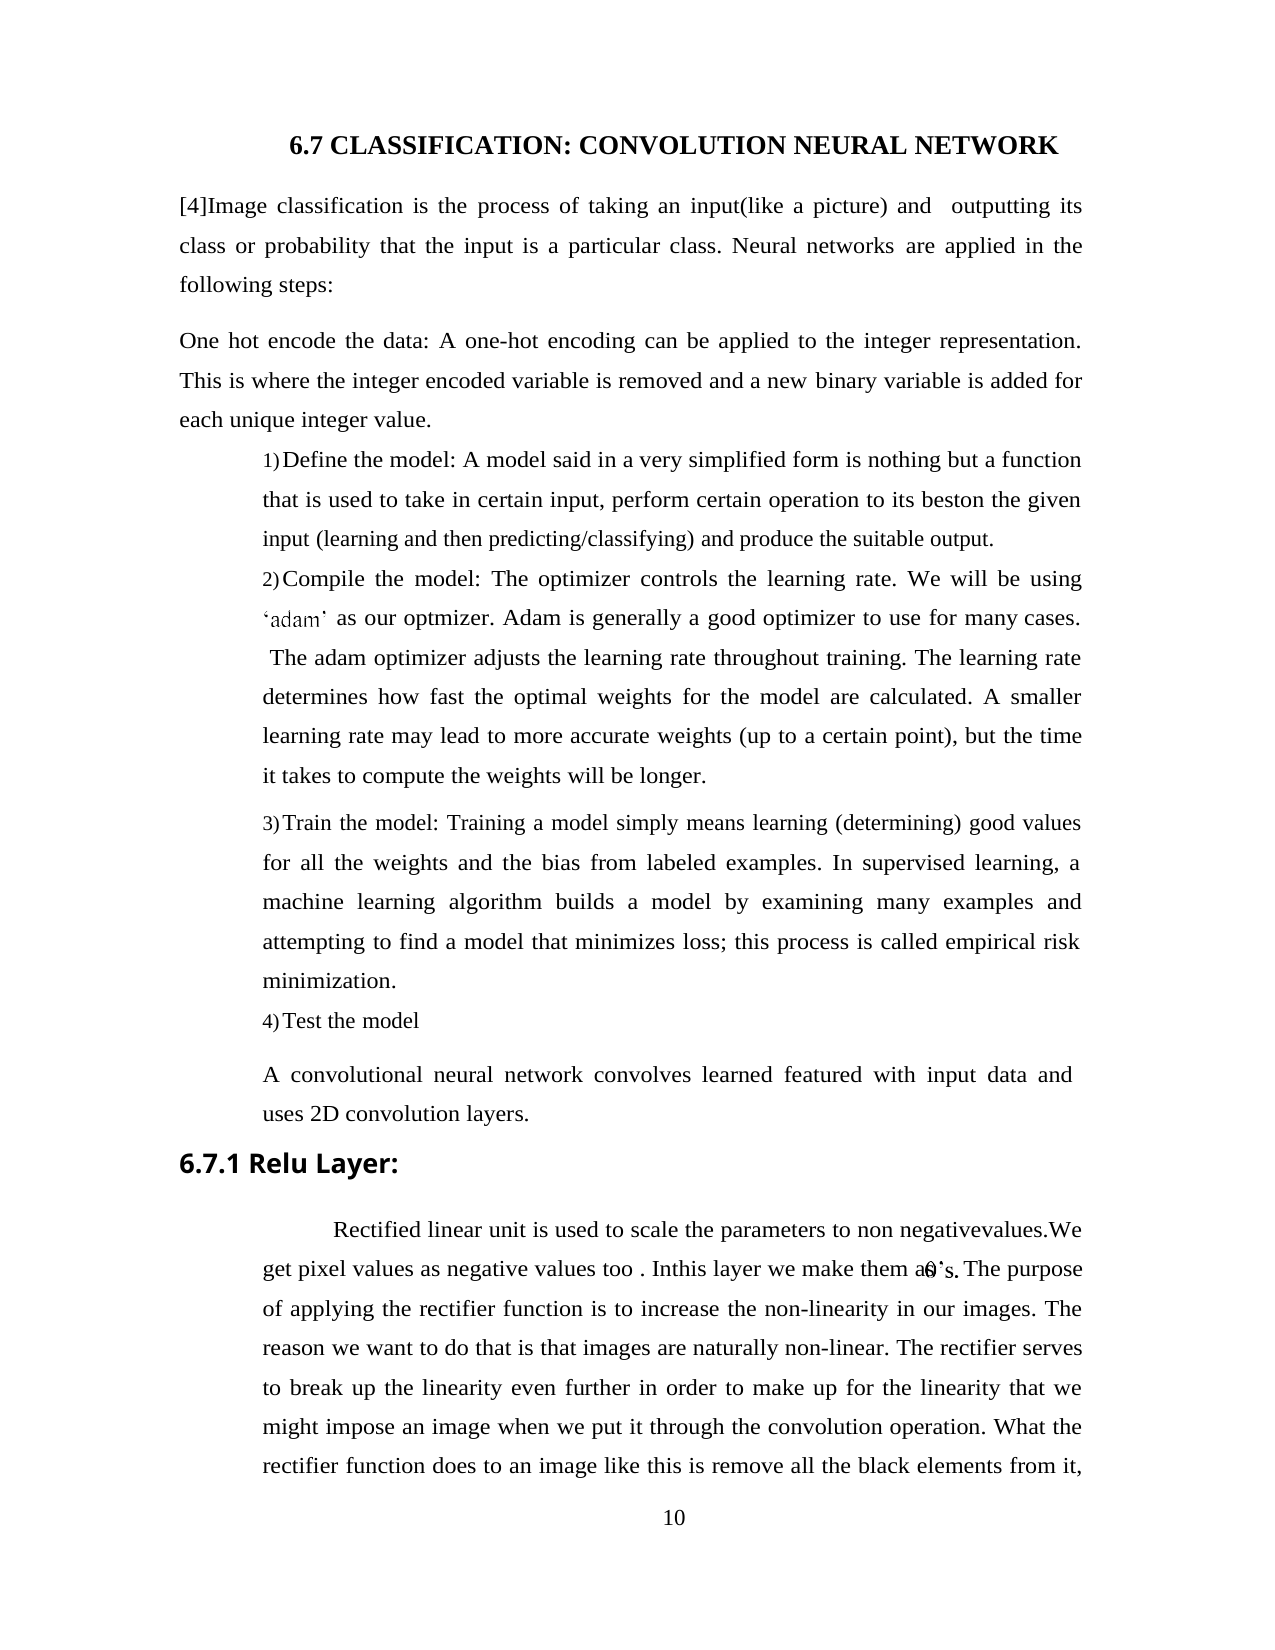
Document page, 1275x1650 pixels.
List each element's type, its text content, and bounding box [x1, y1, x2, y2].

list Define the model: A model said in a very simplified form is nothing but a function that is used to take in certain input, perform certain operation to its beston the given input (learning and then predicting/classifying) and produce the suitable output. [262, 446, 1083, 552]
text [262, 1216, 1084, 1479]
subtitle 6.7.1 Relu Layer: [179, 1144, 1169, 1181]
list Compile the model: The optimizer controls the learning rate. We will be using as our optmizer. Adam is generally a good optimizer to use for many cases. [262, 565, 1083, 631]
text [4]Image classification is the process of taking an input(like a picture) and outputting its class or probability that the input is a particular class. Neural networks are applied in the following steps: [179, 192, 1082, 298]
list Test the model [262, 1007, 1169, 1034]
list Train the model: Training a model simply means learning (determining) good values for all the weights and the bias from labeled examples. In supervised learning, a machine learning algorithm builds a model by examining many examples and attempting to find a model that minimizes loss; this process is called empirical risk minimization. [262, 809, 1082, 994]
text A convolutional neural network convolves learned featured with input data and uses 2D convolution layers. [262, 1061, 1072, 1127]
text The adam optimizer adjusts the learning rate throughout training. The learning rate determines how fast the optimal weights for the model are calculated. A smaller learning rate may lead to more accurate weights (up to a certain point), but the time it takes to compute the weights will be longer. [262, 644, 1083, 788]
subtitle 6.7 CLASSIFICATION: CONVOLUTION NEURAL NETWORK [179, 129, 1169, 160]
text One hot encode the data: A one-hot encoding can be applied to the integer representation. This is where the integer encoded variable is removed and a new binary variable is added for each unique integer value. [179, 327, 1082, 433]
